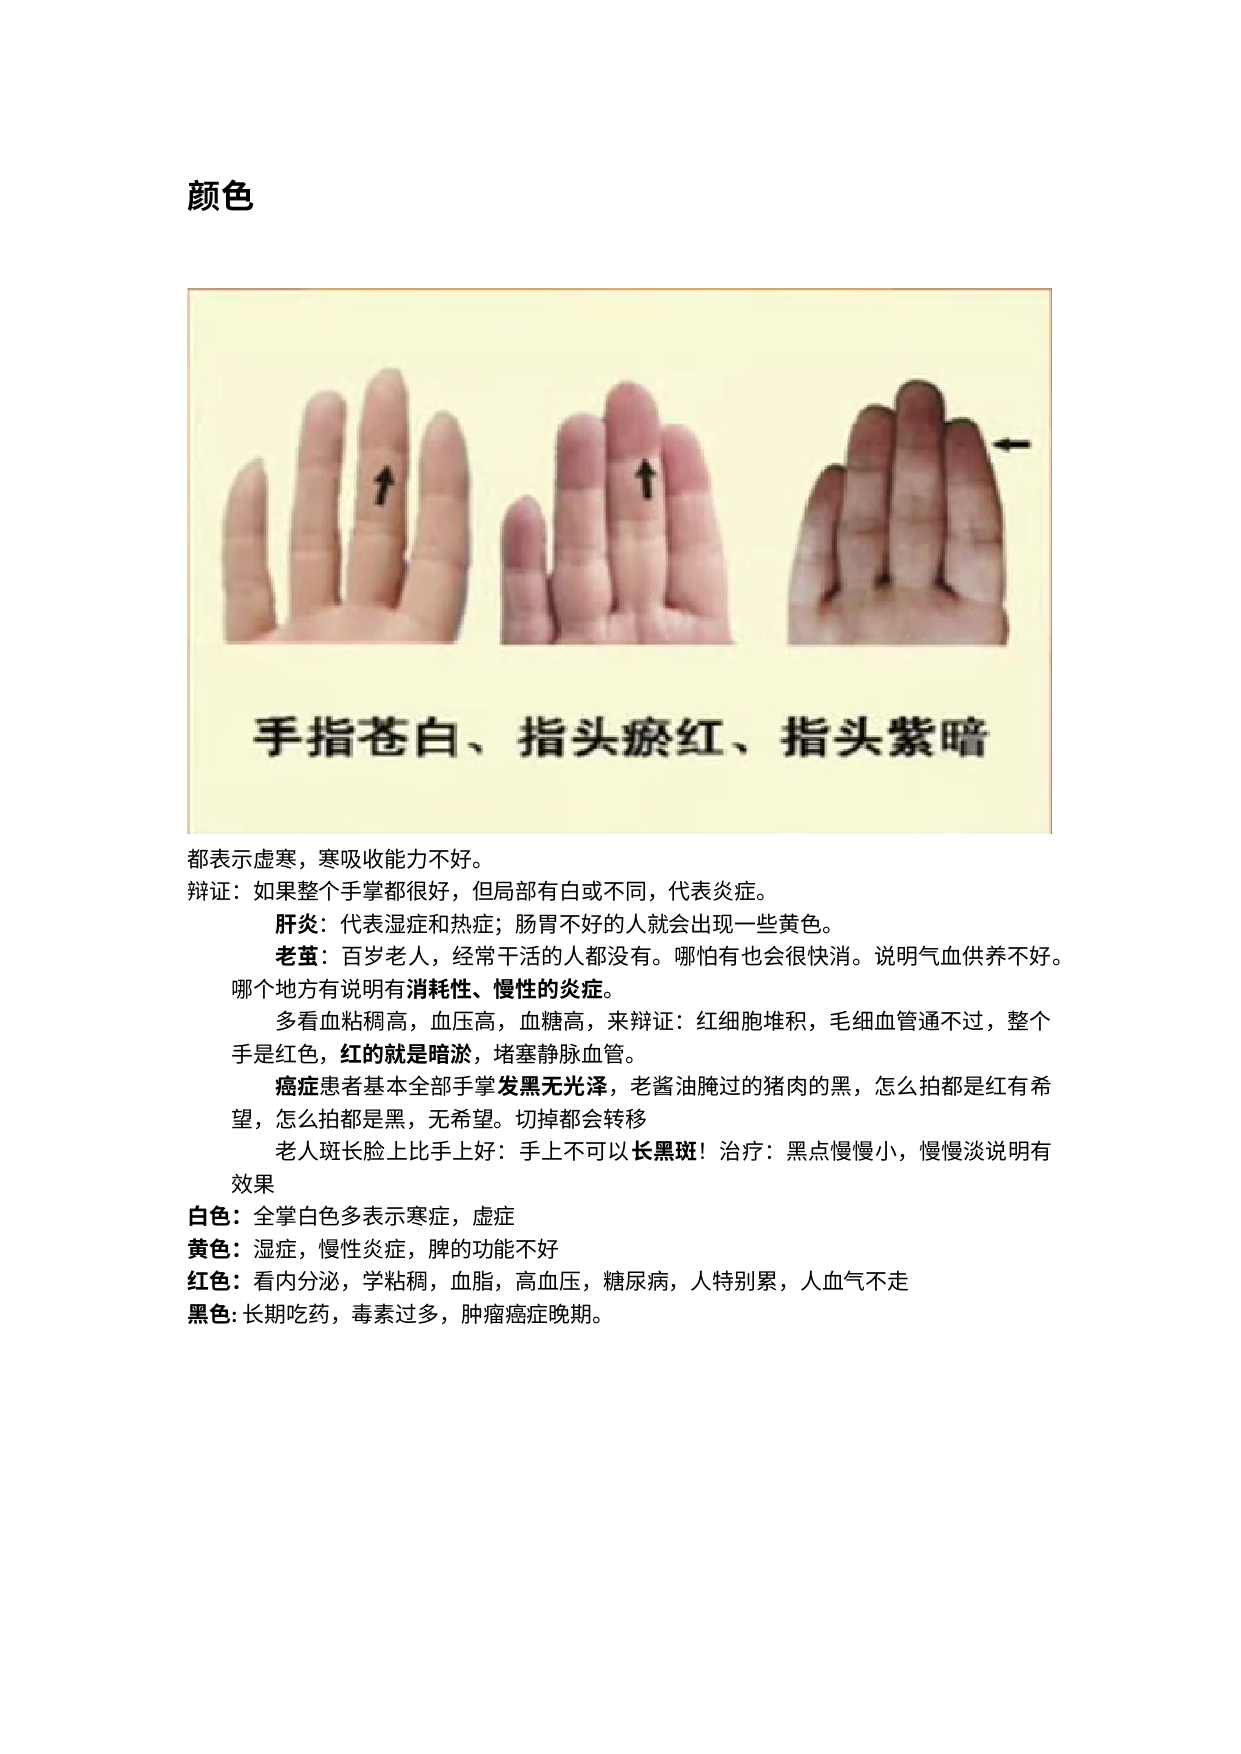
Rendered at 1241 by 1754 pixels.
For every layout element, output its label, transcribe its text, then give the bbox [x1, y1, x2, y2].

text 老茧：百岁老人，经常干活的人都没有。哪怕有也会很快消。说明气血供养不好。哪个地方有说明有消耗性、慢性的炎症。 [231, 939, 1053, 1004]
subtitle 颜色 [187, 162, 1053, 227]
text 红色：看内分泌，学粘稠，血脂，高血压，糖尿病，人特别累，人血气不走 [187, 1264, 1053, 1296]
text 白色：全掌白色多表示寒症，虚症 [187, 1199, 1053, 1231]
text 老人斑长脸上比手上好：手上不可以长黑斑！治疗：黑点慢慢小，慢慢淡说明有效果 [231, 1134, 1053, 1199]
text 肝炎：代表湿症和热症；肠胃不好的人就会出现一些黄色。 [231, 906, 1053, 939]
text 癌症患者基本全部手掌发黑无光泽，老酱油腌过的猪肉的黑，怎么拍都是红有希望，怎么拍都是黑，无希望。切掉都会转移 [231, 1069, 1053, 1134]
text 黑色: 长期吃药，毒素过多，肿瘤癌症晚期。 [187, 1296, 1053, 1329]
text 黄色：湿症，慢性炎症，脾的功能不好 [187, 1231, 1053, 1264]
picture [187, 288, 1052, 834]
text 多看血粘稠高，血压高，血糖高，来辩证：红细胞堆积，毛细血管通不过，整个手是红色，红的就是暗淤，堵塞静脉血管。 [231, 1004, 1053, 1069]
text 都表示虚寒，寒吸收能力不好。 [187, 841, 1053, 874]
text 辩证：如果整个手掌都很好，但局部有白或不同，代表炎症。 [187, 874, 1053, 906]
